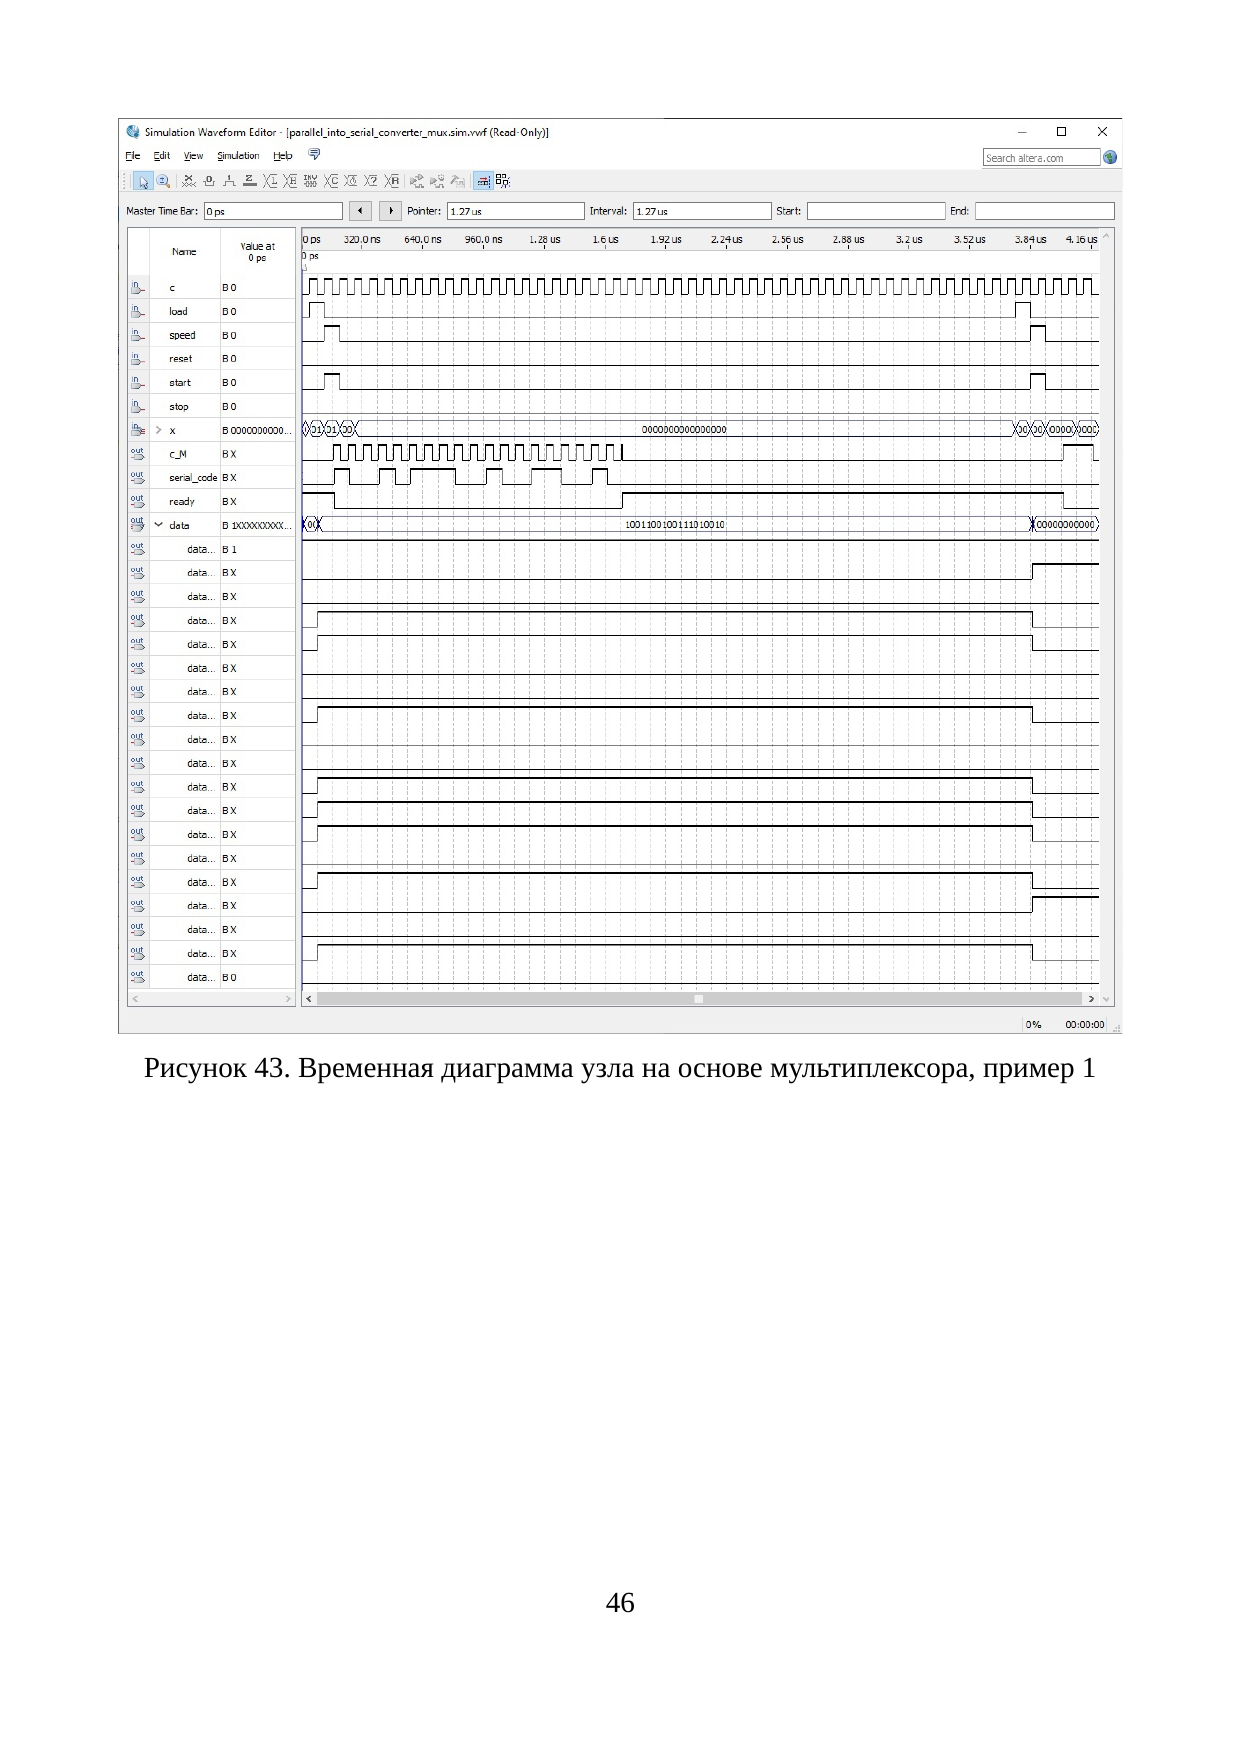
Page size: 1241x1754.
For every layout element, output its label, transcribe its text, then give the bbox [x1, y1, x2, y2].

picture [118, 118, 1123, 1034]
list Рисунок 43. Временная диаграмма узла на основе мультиплексора, пример 1 [118, 1050, 1122, 1083]
